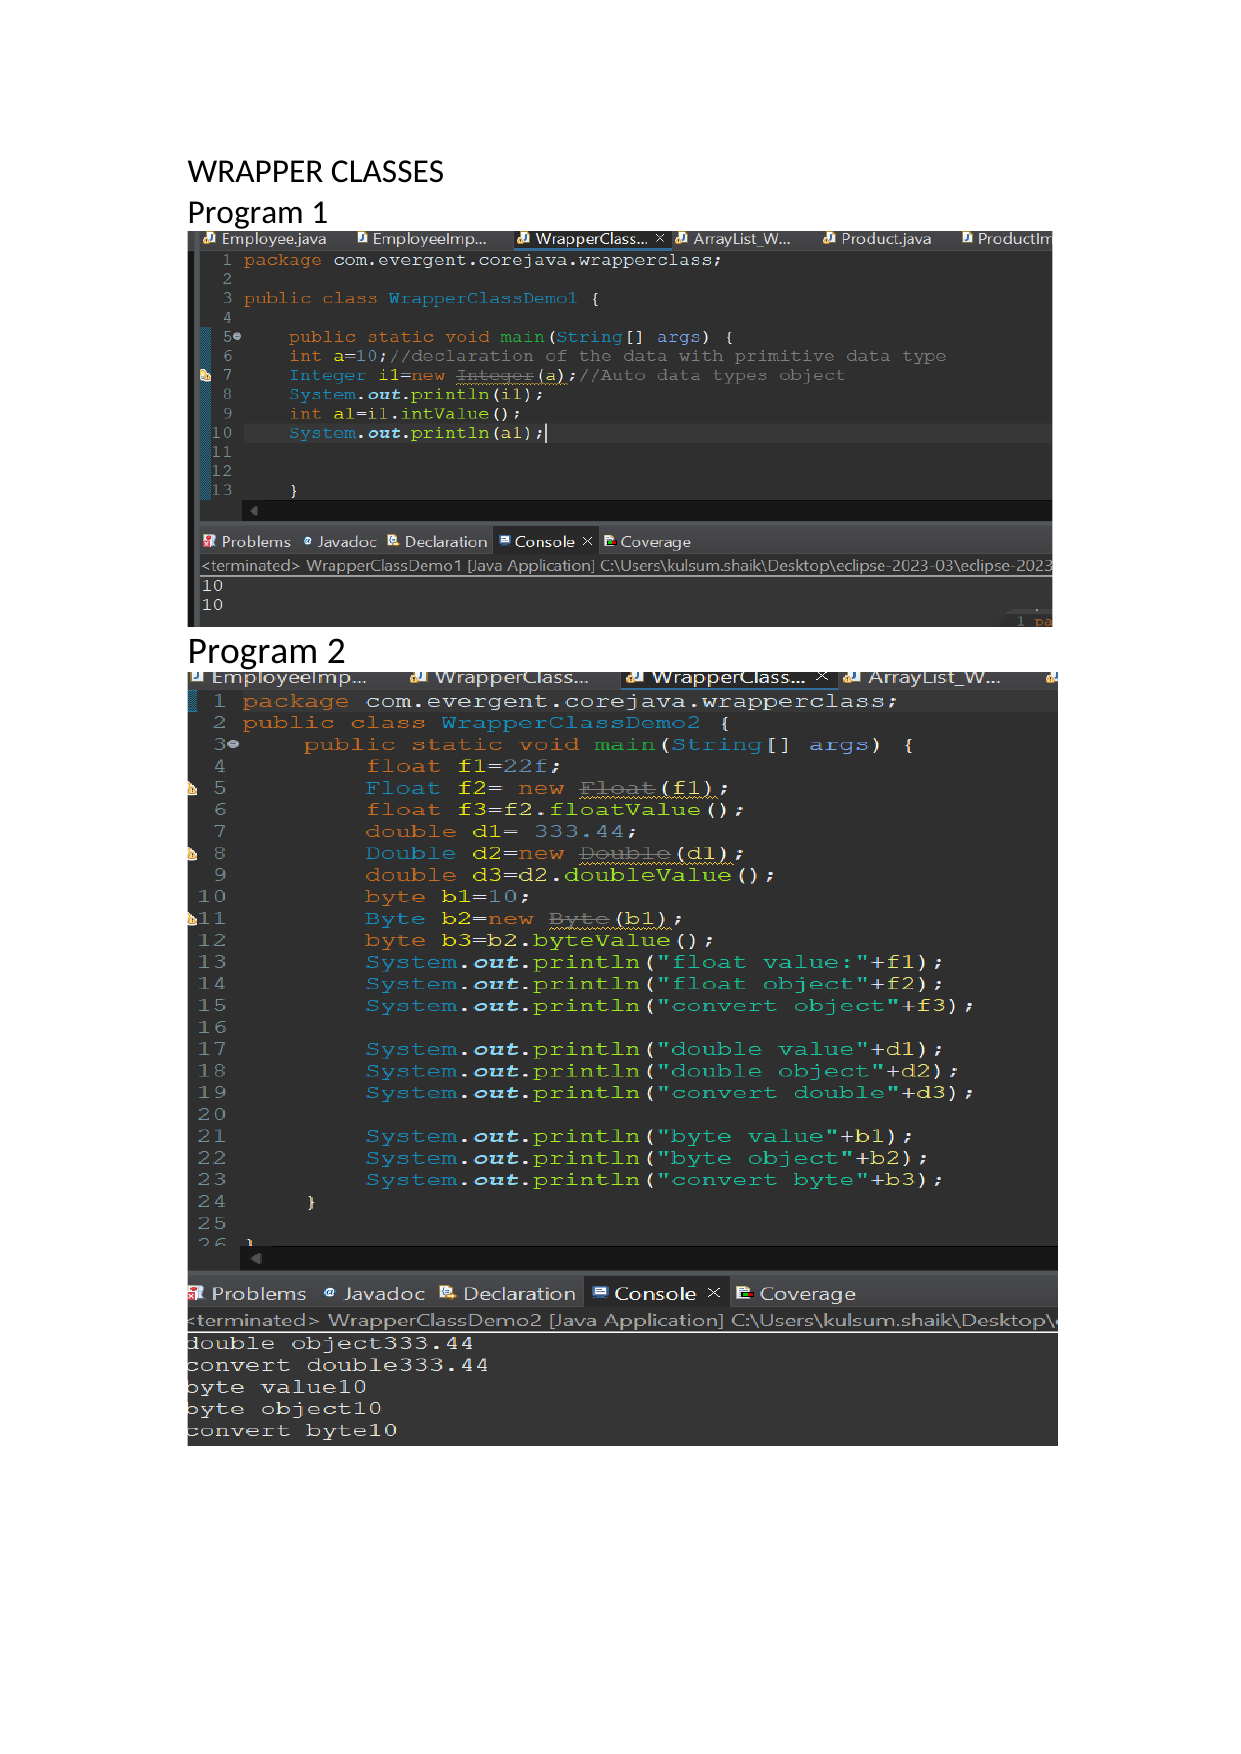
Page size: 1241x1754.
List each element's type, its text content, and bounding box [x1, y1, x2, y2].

picture [187, 231, 1053, 627]
list Program 2 [187, 627, 1053, 672]
list WRAPPER CLASSES [187, 150, 1053, 191]
list Program 1 [187, 191, 1053, 231]
picture [187, 672, 1058, 1446]
